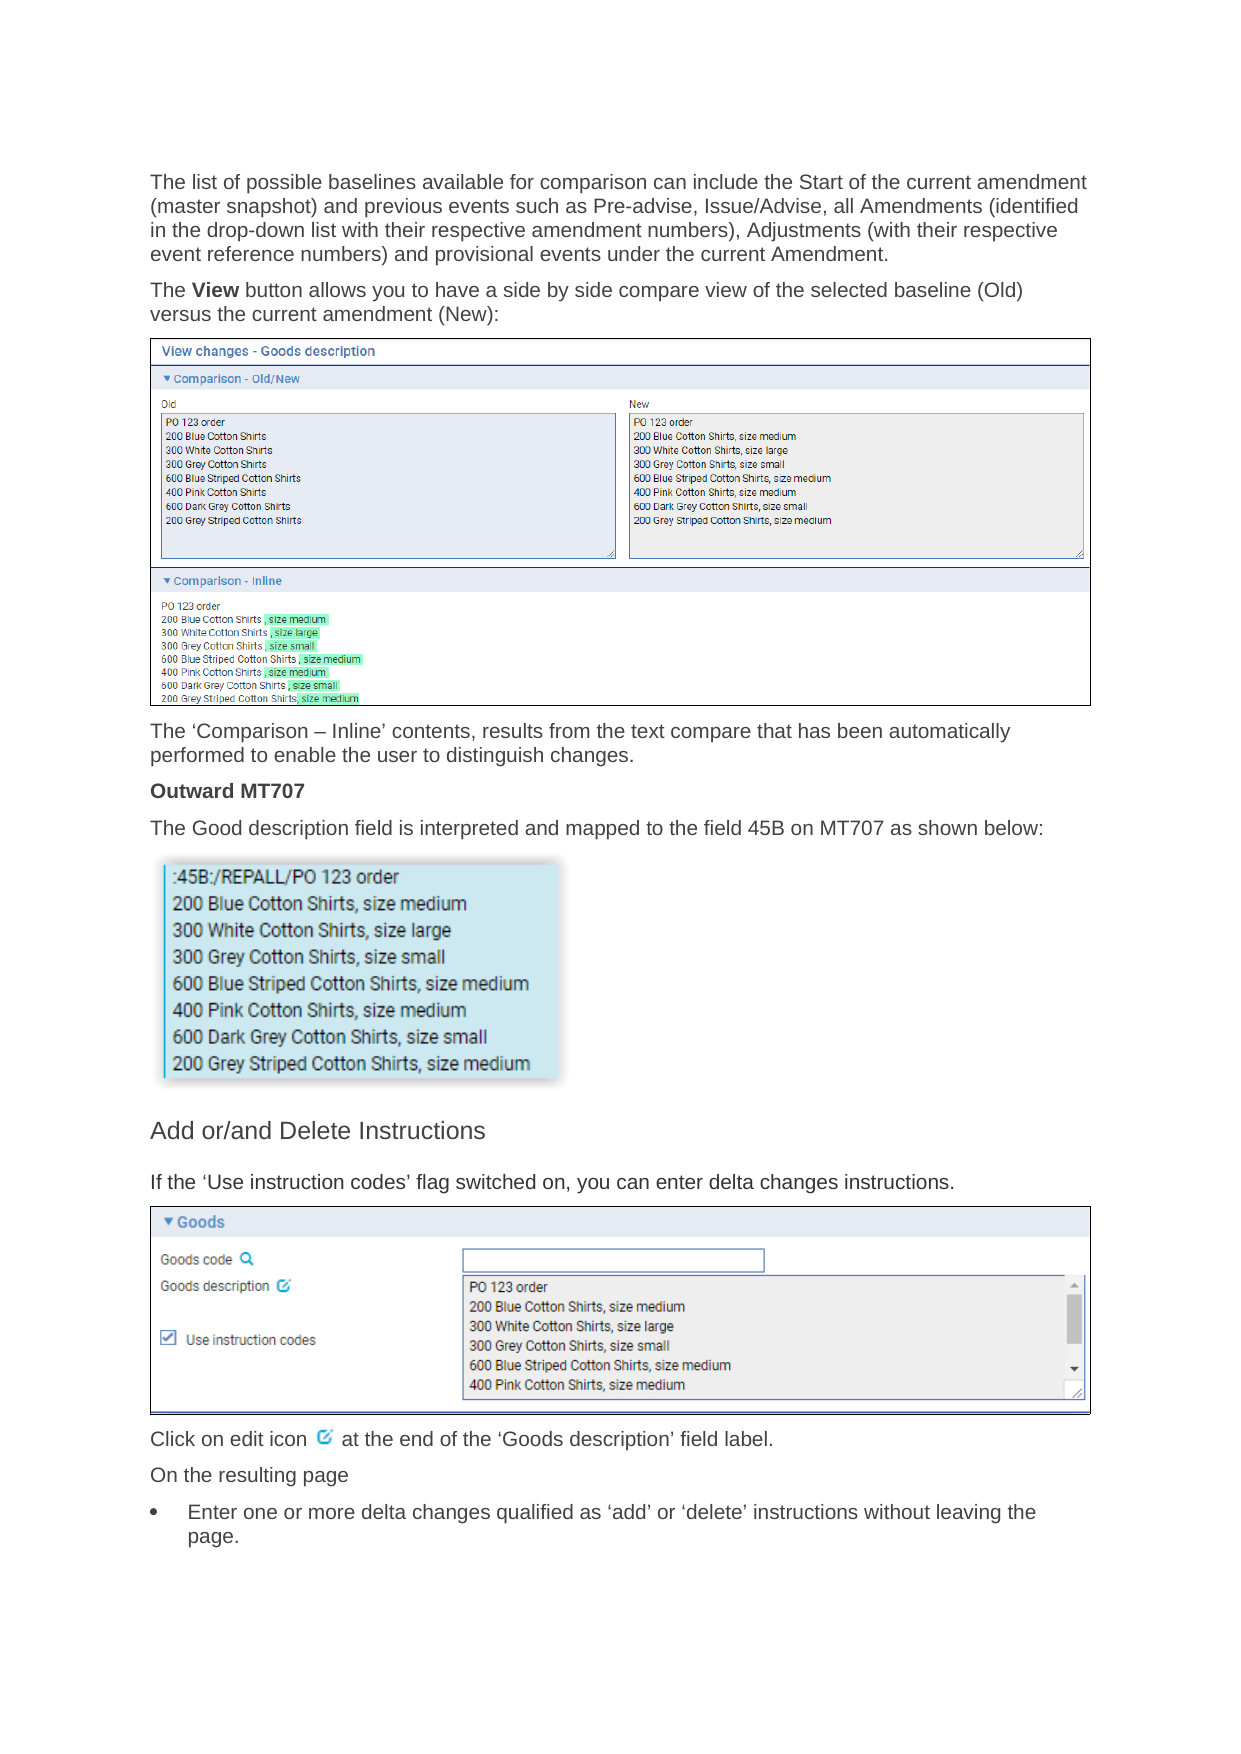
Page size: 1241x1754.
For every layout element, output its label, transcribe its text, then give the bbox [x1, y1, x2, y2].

text The list of possible baselines available for comparison can include the Start of the current amendment (master snapshot) and previous events such as Pre-advise, Issue/Advise, all Amendments (identified in the drop-down list with their respective amendment numbers), Adjustments (with their respective event reference numbers) and provisional events under the current Amendment. [150, 169, 1090, 265]
subtitle Add or/and Delete Instructions [150, 1116, 1090, 1144]
text If the ‘Use instruction codes’ flag switched on, you can enter delta changes instructions. [150, 1169, 1090, 1193]
picture [150, 851, 571, 1091]
text Outward MT707 [150, 779, 1090, 803]
picture [151, 1207, 1090, 1414]
text The ‘Comparison – Inline’ contents, results from the text compare that has been automatically performed to enable the user to distinguish changes. [150, 718, 1090, 766]
text Click on edit icon at the end of the ‘Goods description’ field label. [150, 1427, 1090, 1451]
picture [151, 339, 1090, 705]
text Enter one or more delta changes qualified as ‘add’ or ‘delete’ instructions without leaving the page. [150, 1500, 1090, 1548]
picture [313, 1426, 336, 1447]
text On the resulting page [150, 1463, 1090, 1487]
text The View button allows you to have a side by side compare view of the selected baseline (Old) versus the current amendment (New): [150, 278, 1090, 326]
text The Good description field is interpreted and mapped to the field 45B on MT707 as shown below: [150, 815, 1090, 839]
